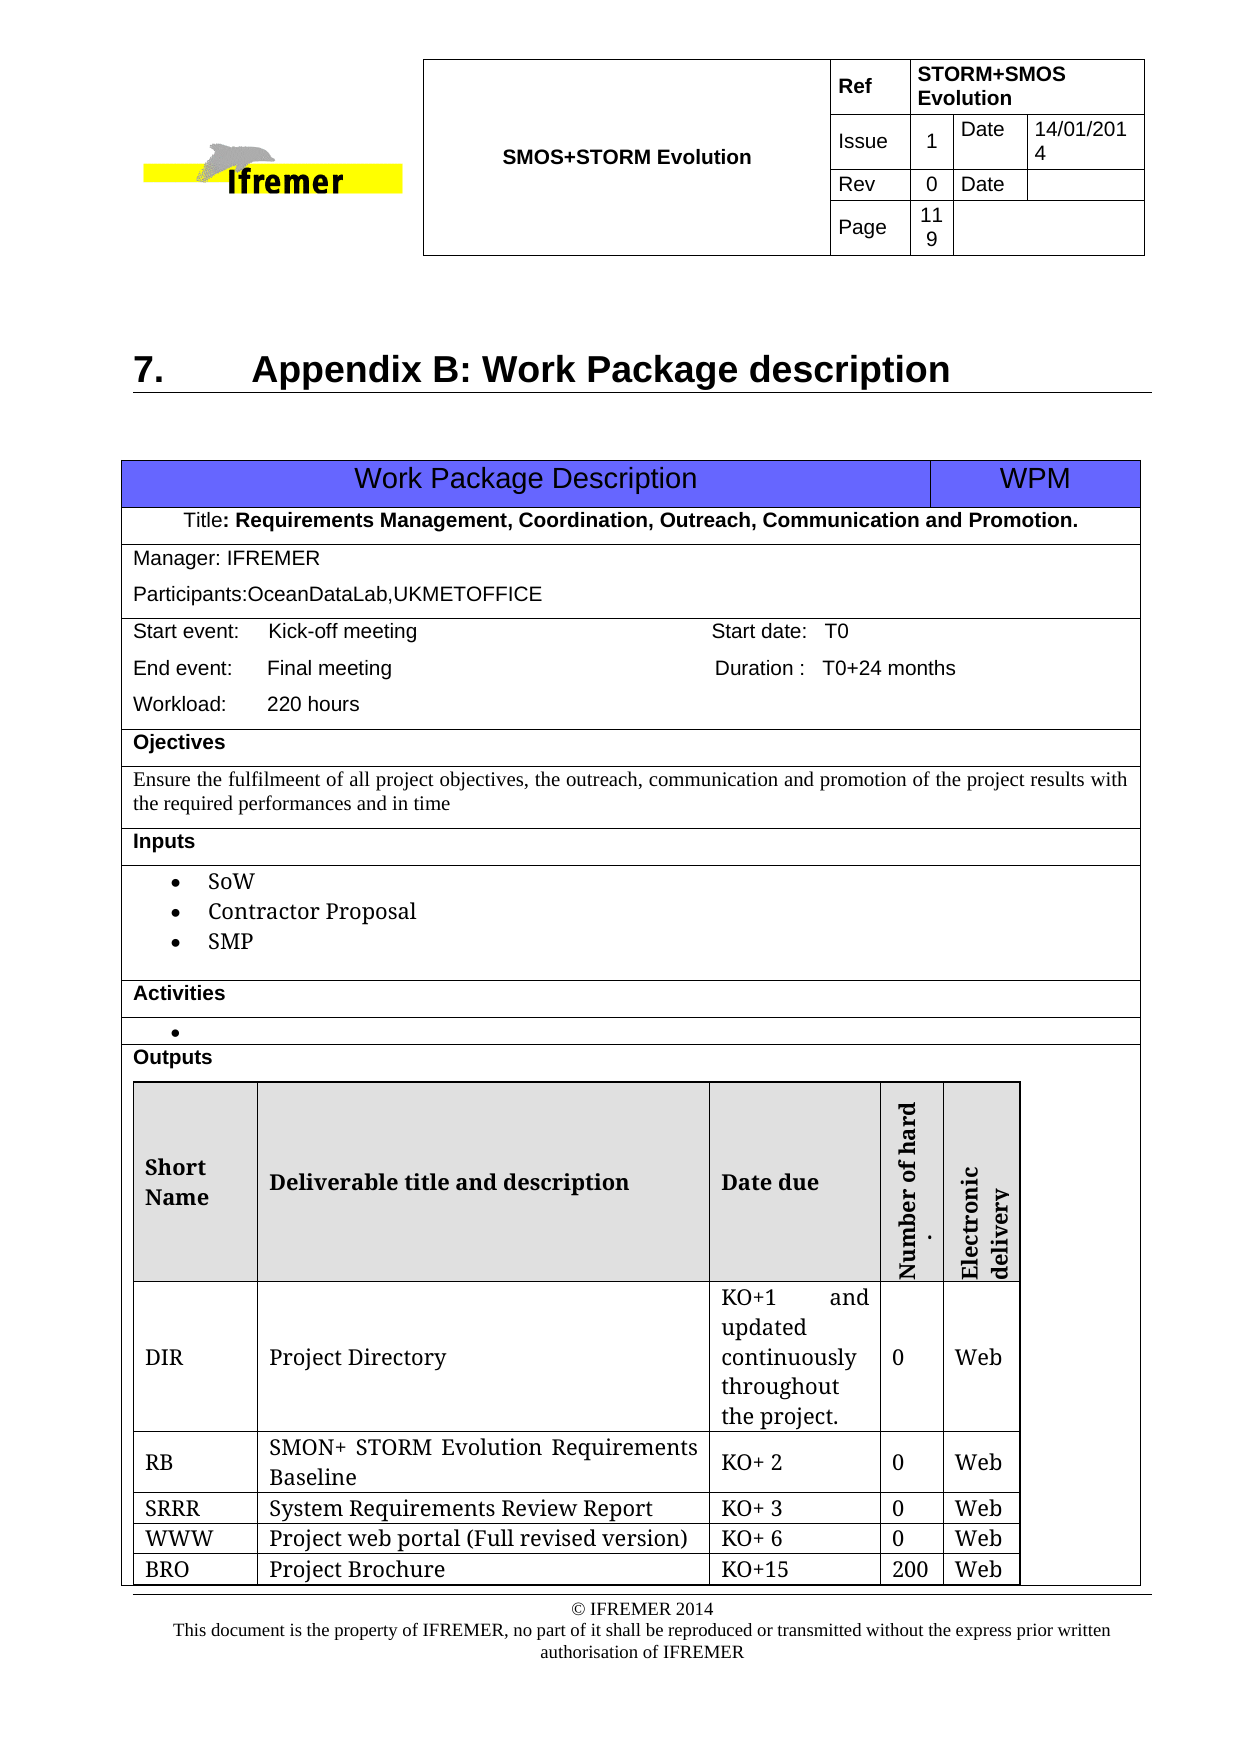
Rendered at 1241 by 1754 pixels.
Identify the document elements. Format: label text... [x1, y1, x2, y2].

table_cell SoW Contractor Proposal SMP [122, 866, 1140, 980]
picture [132, 102, 416, 211]
table_header Work Package Description [122, 461, 930, 507]
table_cell Ensure the fulfilmeent of all project objectives, the outreach, communication and promotion of the project results with the required performances and in time [122, 767, 1140, 828]
table_cell Outputs [122, 1045, 1140, 1585]
table_cell Inputs [122, 829, 1140, 865]
table_cell Ojectives [122, 730, 1140, 766]
table_cell Start event: Kick-off meeting Start date: T0 End event: Final meeting Duration : T0+24 months Workload: 220 hours [122, 619, 1140, 729]
table_cell [122, 1018, 1140, 1044]
table_header WPM [931, 461, 1140, 507]
table_cell Activities [122, 981, 1140, 1017]
table_cell Title: Requirements Management, Coordination, Outreach, Communication and Promotion. [122, 508, 1140, 544]
table_cell Manager: IFREMER Participants:OceanDataLab,UKMETOFFICE [122, 545, 1140, 618]
subtitle Appendix B: Work Package description [133, 347, 1152, 392]
